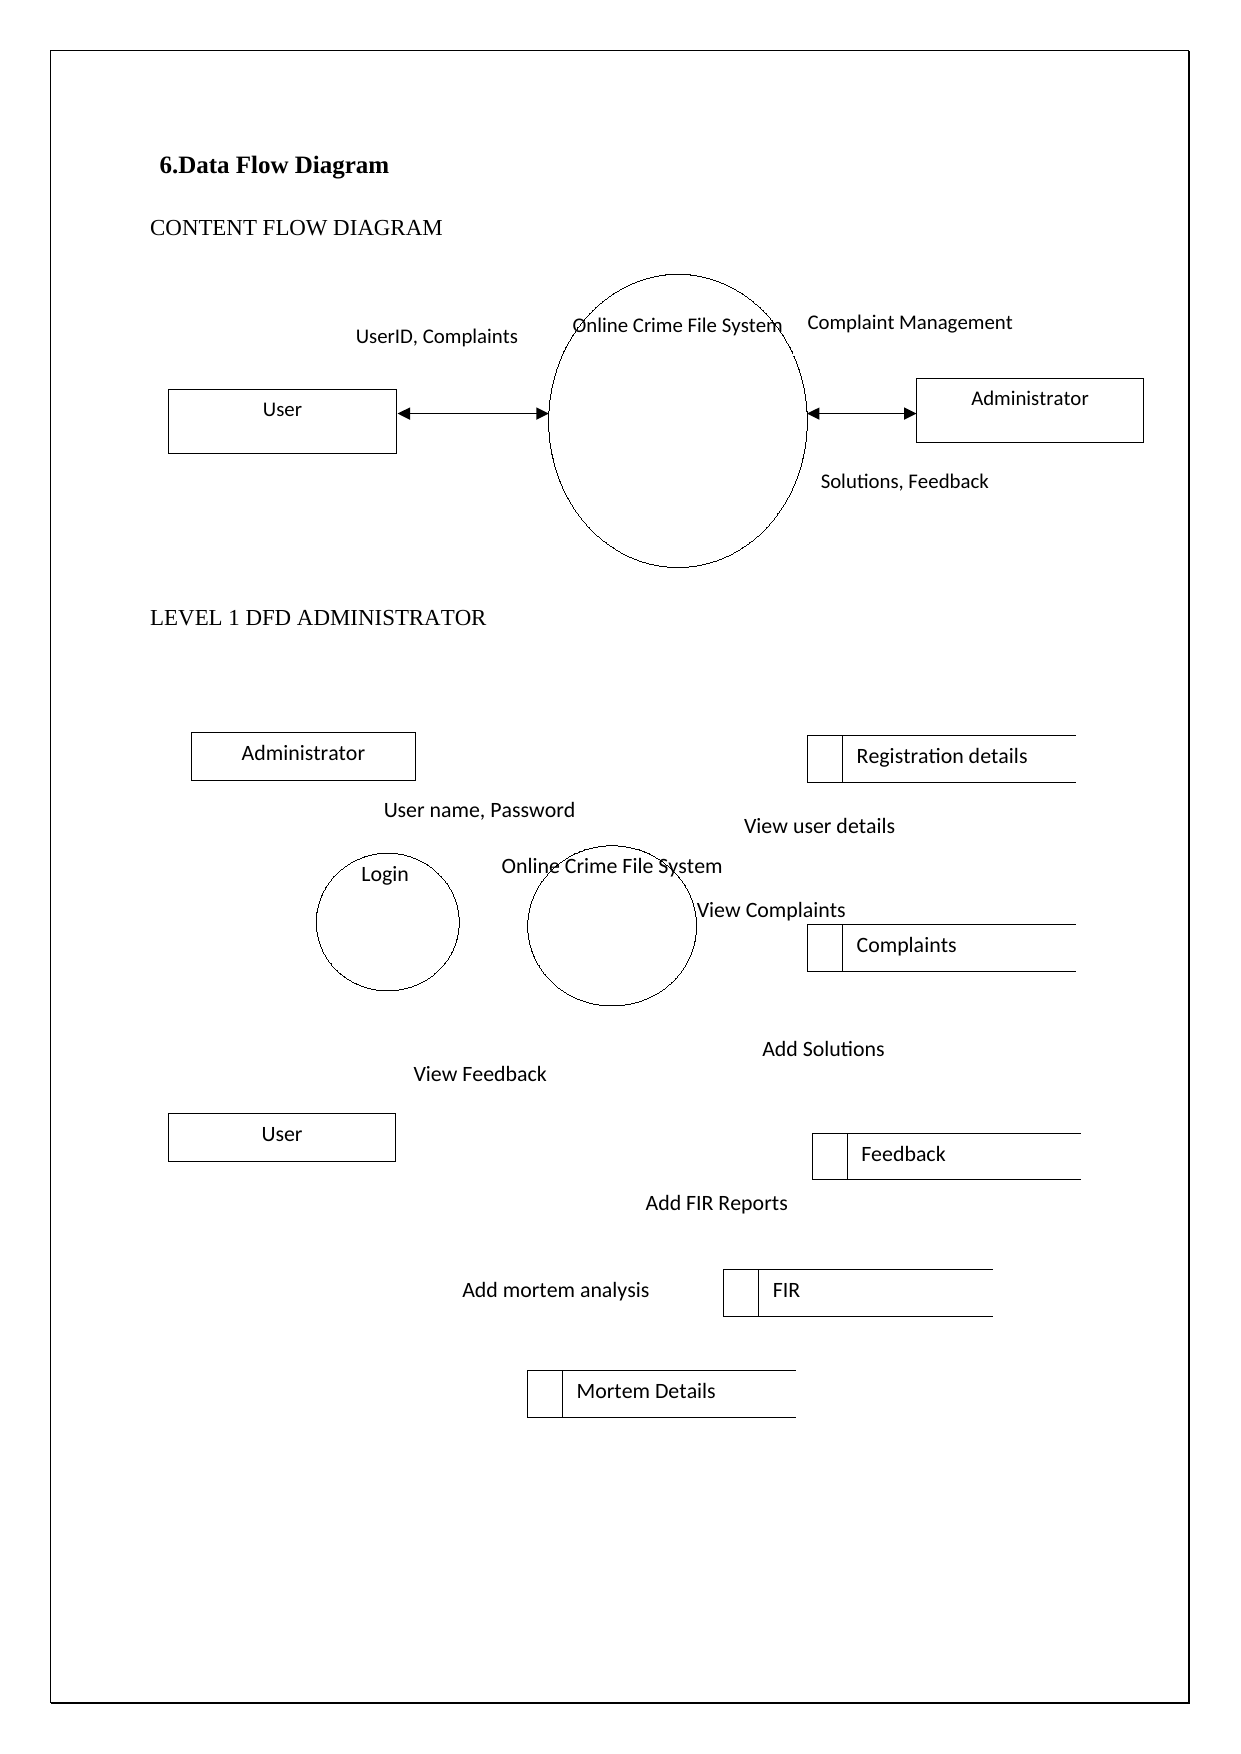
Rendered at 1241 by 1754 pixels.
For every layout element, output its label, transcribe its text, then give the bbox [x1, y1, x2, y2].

text LEVEL 1 DFD ADMINISTRATOR [150, 604, 1067, 630]
text CONTENT FLOW DIAGRAM [150, 214, 1067, 240]
text 6.Data Flow Diagram [159, 150, 1067, 179]
